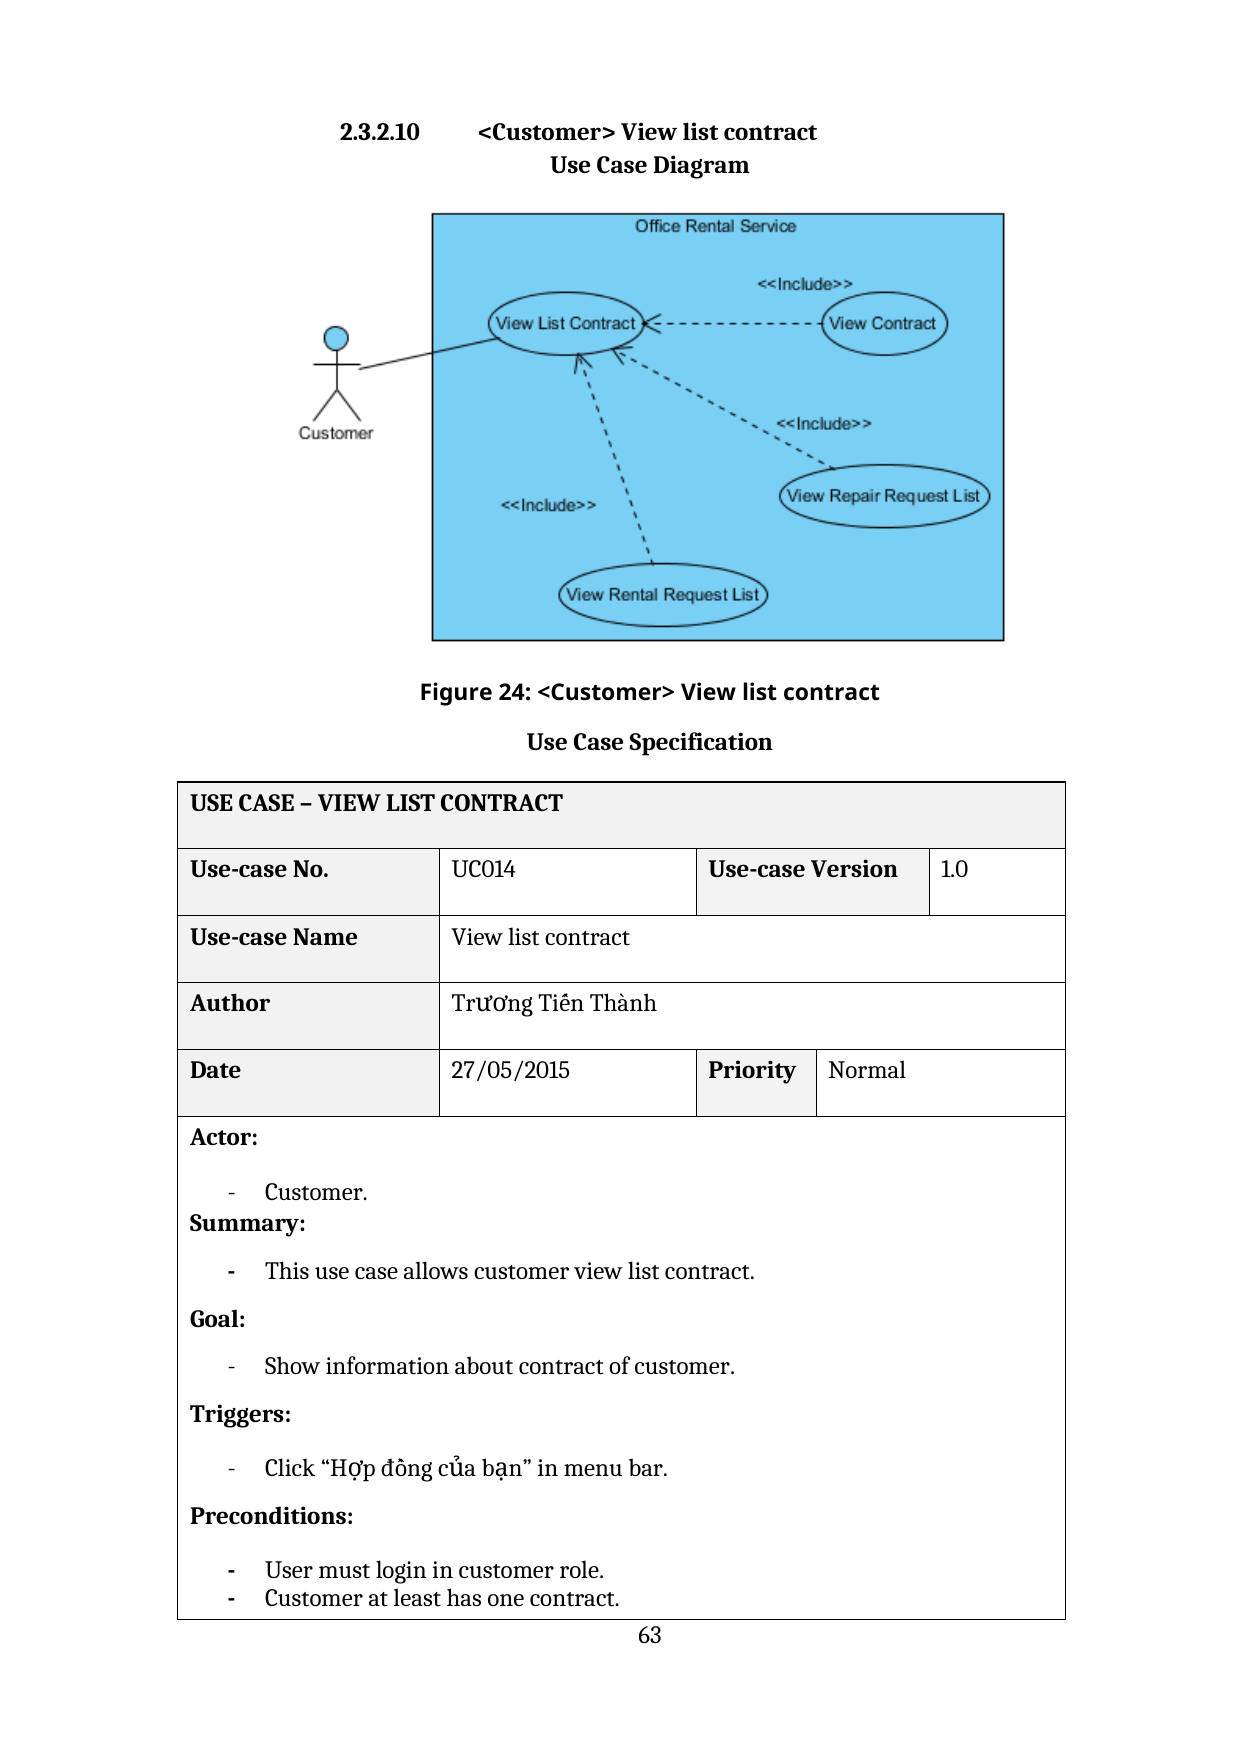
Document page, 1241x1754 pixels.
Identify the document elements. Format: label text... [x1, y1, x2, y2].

table_cell Use-case No. [178, 849, 439, 915]
table_cell Date [178, 1050, 439, 1116]
table_cell Normal [817, 1050, 1065, 1116]
table_cell Trương Tiến Thành [440, 983, 1065, 1049]
table_cell Priority [697, 1050, 816, 1116]
table_cell Author [178, 983, 439, 1049]
table_cell UC014 [440, 849, 696, 915]
text Use Case Diagram [177, 151, 1122, 180]
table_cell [178, 1117, 1065, 1619]
table_cell Use-case Name [178, 916, 439, 982]
picture [288, 205, 1011, 651]
table_cell 27/05/2015 [440, 1050, 696, 1116]
subtitle <Customer> View list contract [340, 118, 1122, 147]
table_cell 1.0 [930, 849, 1065, 915]
text Use Case Specification [177, 727, 1122, 756]
table_cell View list contract [440, 916, 1065, 982]
table_header USE CASE – VIEW LIST CONTRACT [178, 783, 1065, 848]
table_cell Use-case Version [697, 849, 929, 915]
